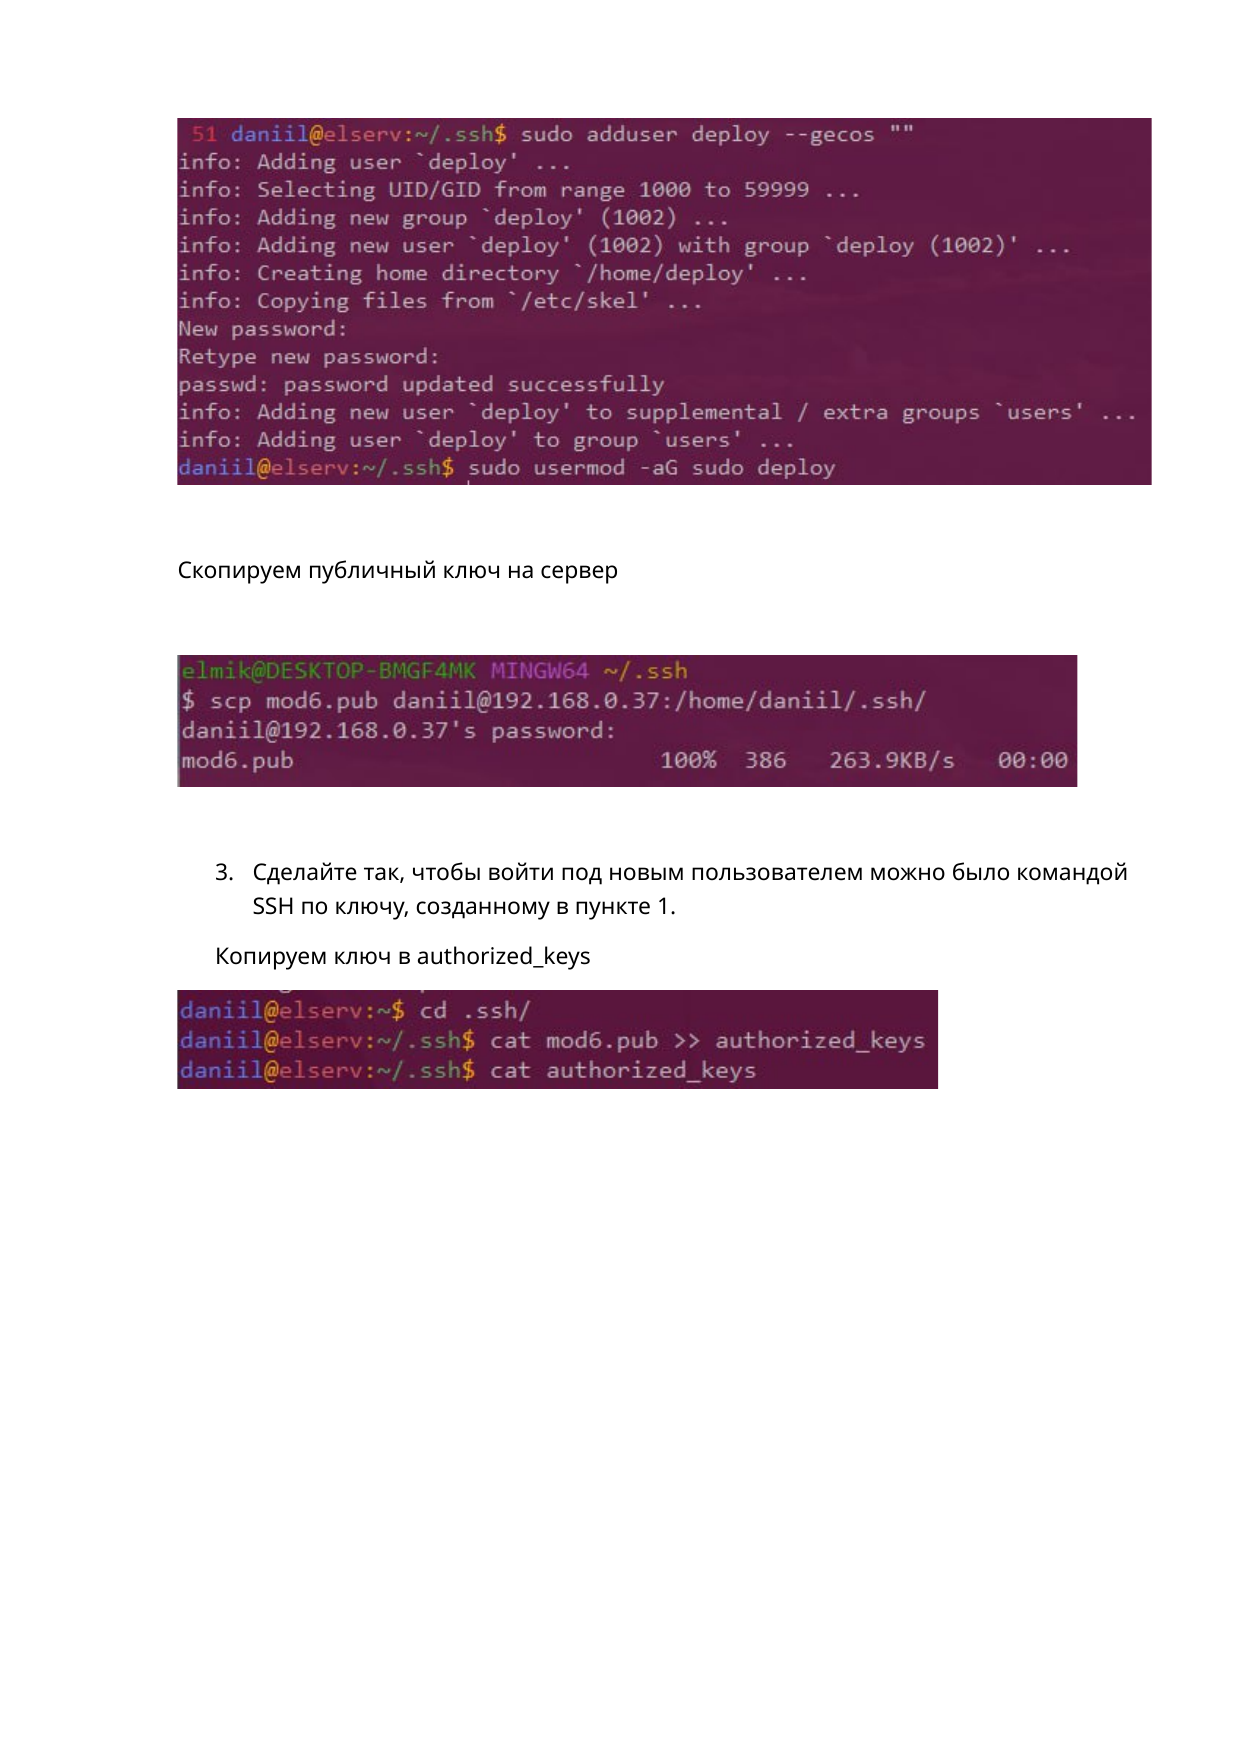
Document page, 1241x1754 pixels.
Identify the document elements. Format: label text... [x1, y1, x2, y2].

text Копируем ключ в authorized_keys [215, 940, 1152, 971]
picture [177, 990, 939, 1089]
picture [177, 655, 1078, 787]
text Скопируем публичный ключ на сервер [177, 554, 1152, 586]
picture [177, 118, 1152, 485]
list Сделайте так, чтобы войти под новым пользователем можно было командой SSH по ключу, созданному в пункте 1. [215, 856, 1152, 921]
